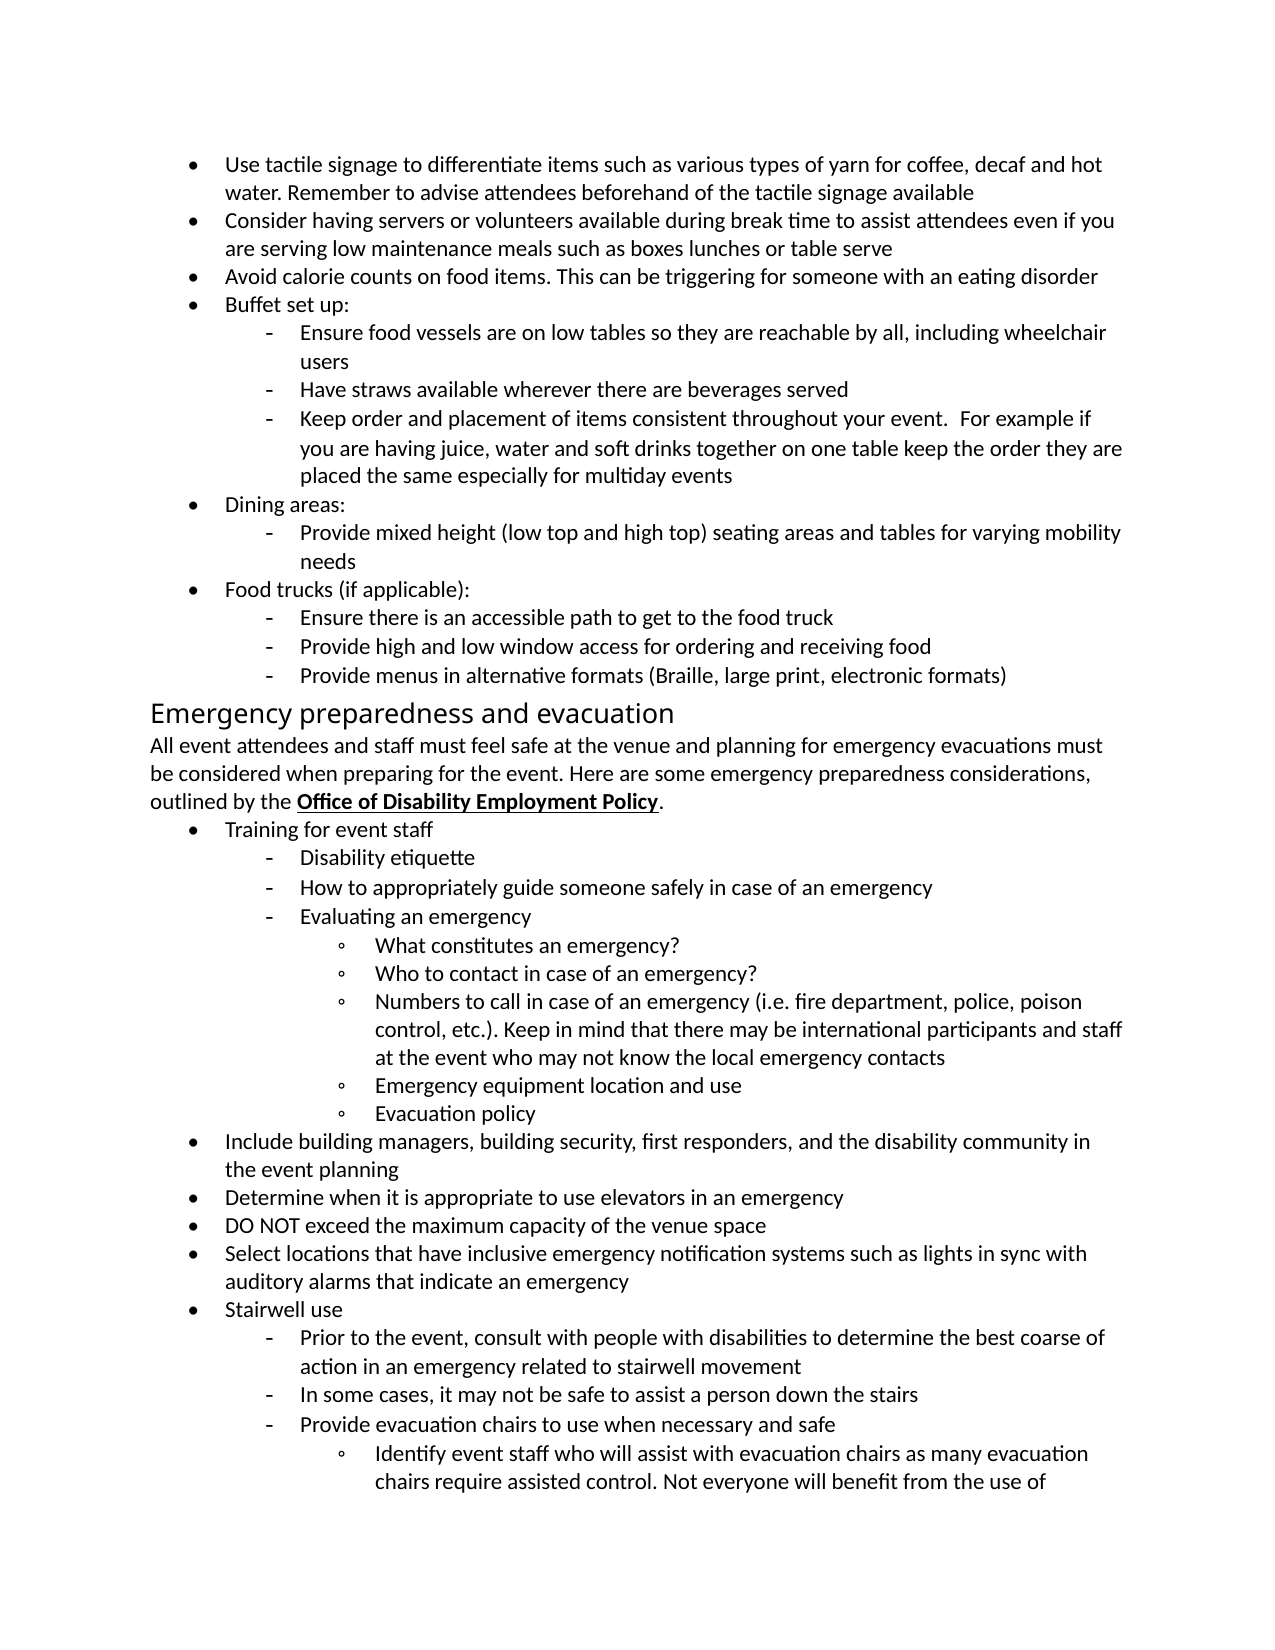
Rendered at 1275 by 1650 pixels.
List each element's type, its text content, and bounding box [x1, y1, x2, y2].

list What constitutes an emergency? [337, 931, 1125, 959]
list Consider having servers or volunteers available during break time to assist attendees even if you are serving low maintenance meals such as boxes lunches or table serve [187, 206, 1125, 262]
list Prior to the event, consult with people with disabilities to determine the best coarse of action in an emergency related to stairwell movement [262, 1323, 1125, 1381]
list Ensure there is an accessible path to get to the food truck [262, 603, 1125, 632]
list Who to contact in case of an emergency? [337, 959, 1125, 987]
list Numbers to call in case of an emergency (i.e. fire department, police, poison control, etc.). Keep in mind that there may be international participants and staff at the event who may not know the local emergency contacts [337, 987, 1125, 1071]
list How to appropriately guide someone safely in case of an emergency [262, 873, 1125, 902]
list Provide high and low window access for ordering and receiving food [262, 632, 1125, 661]
list Avoid calorie counts on food items. This can be triggering for someone with an eating disorder [187, 262, 1125, 290]
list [337, 1439, 1125, 1495]
list Keep order and placement of items consistent throughout your event. For example if you are having juice, water and soft drinks together on one table keep the order they are placed the same especially for multiday events [262, 404, 1125, 490]
list Have straws available wherever there are beverages served [262, 375, 1125, 404]
list Disability etiquette [262, 843, 1125, 873]
list Ensure food vessels are on low tables so they are reachable by all, including wheelchair users [262, 318, 1125, 375]
list DO NOT exceed the maximum capacity of the venue space [187, 1211, 1125, 1239]
text All event attendees and staff must feel safe at the venue and planning for emergency evacuations must be considered when preparing for the event. Here are some emergency preparedness considerations, outlined by the Office of Disability Employment Policy. [150, 731, 1125, 816]
list Training for event staff [187, 816, 1125, 843]
list Dining areas: [187, 490, 1125, 518]
list Buffet set up: [187, 290, 1125, 318]
list Include building managers, building security, first responders, and the disability community in the event planning [187, 1127, 1125, 1183]
list Food trucks (if applicable): [187, 575, 1125, 603]
list Evaluating an emergency [262, 902, 1125, 931]
list Select locations that have inclusive emergency notification systems such as lights in sync with auditory alarms that indicate an emergency [187, 1239, 1125, 1295]
list Provide menus in alternative formats (Braille, large print, electronic formats) [262, 661, 1125, 690]
list Emergency equipment location and use [337, 1071, 1125, 1099]
list Use tactile signage to differentiate items such as various types of yarn for coffee, decaf and hot water. Remember to advise attendees beforehand of the tactile signage available [187, 150, 1125, 206]
list Provide evacuation chairs to use when necessary and safe [262, 1410, 1125, 1439]
list In some cases, it may not be safe to assist a person down the stairs [262, 1381, 1125, 1410]
list Stairwell use [187, 1295, 1125, 1323]
list Provide mixed height (low top and high top) seating areas and tables for varying mobility needs [262, 518, 1125, 575]
list Evacuation policy [337, 1099, 1125, 1127]
list Determine when it is appropriate to use elevators in an emergency [187, 1183, 1125, 1211]
subtitle Emergency preparedness and evacuation [150, 694, 1125, 731]
